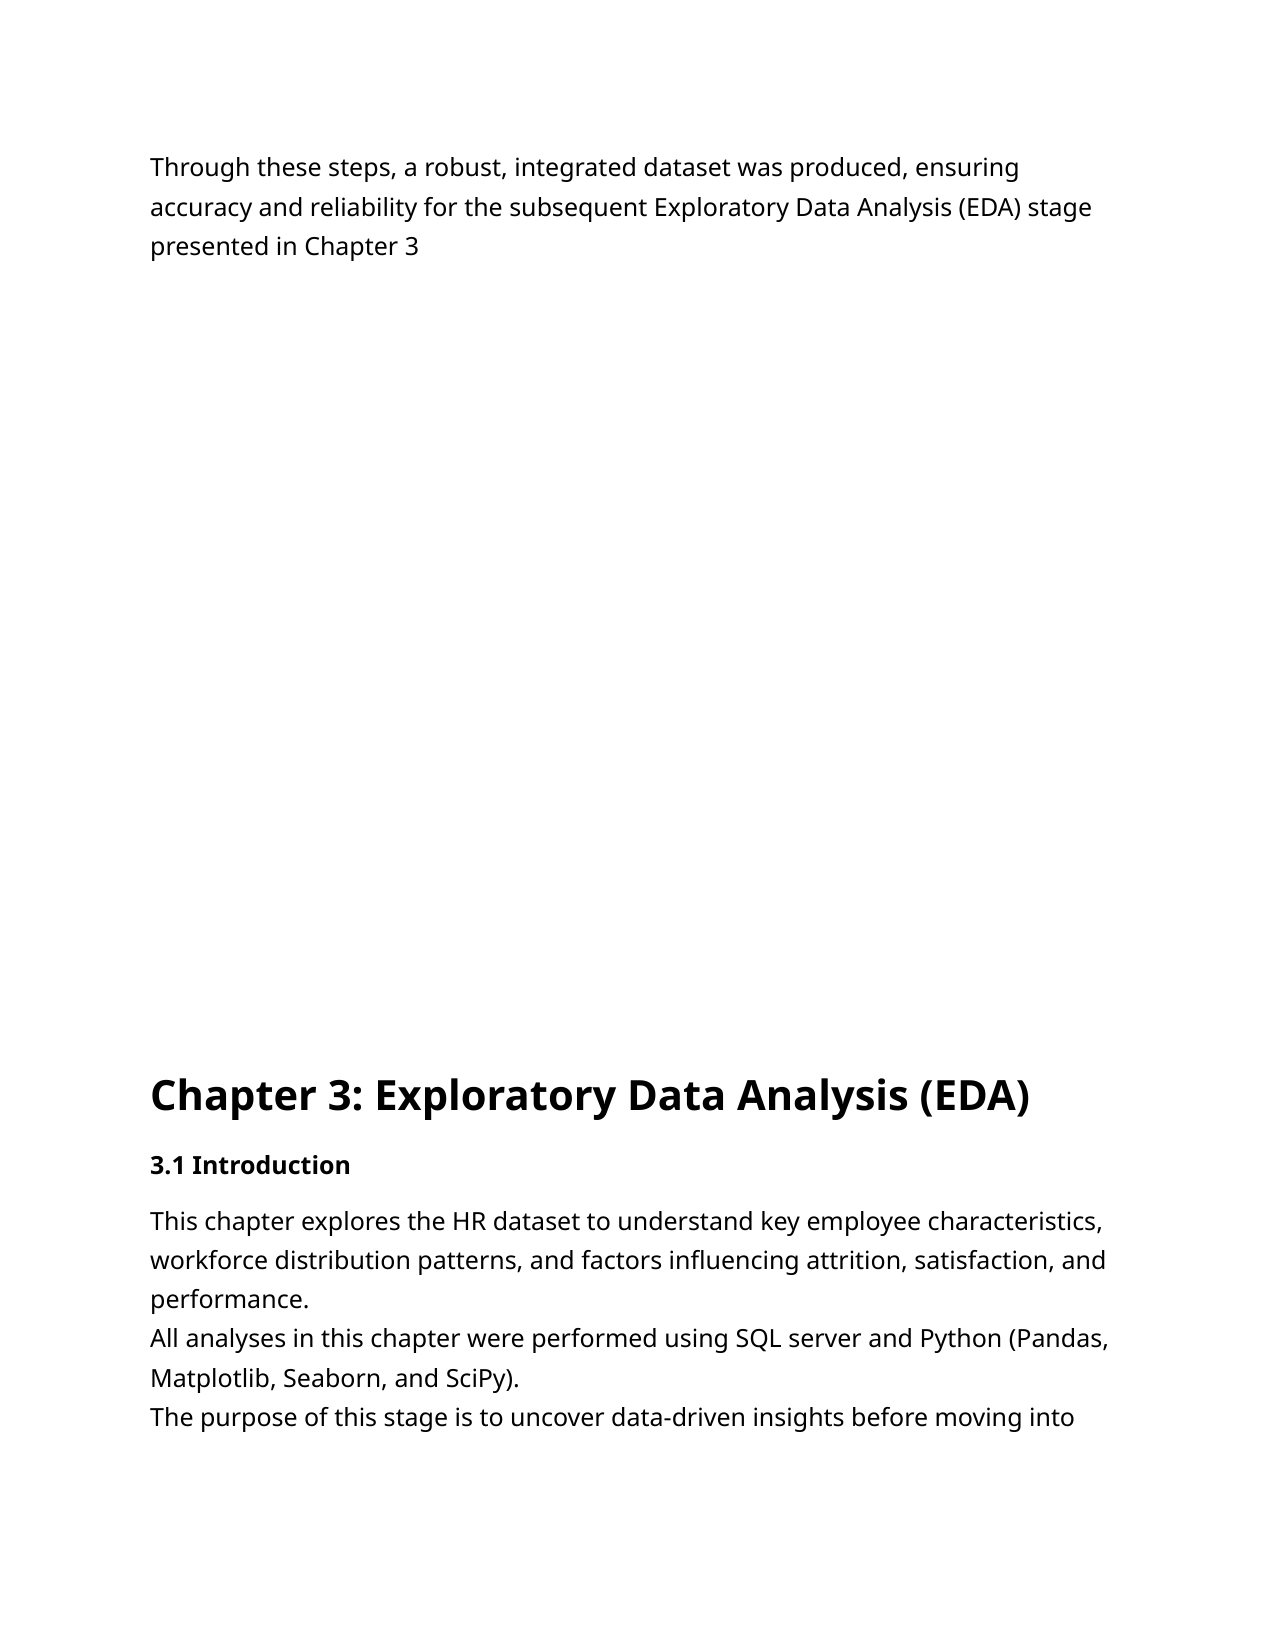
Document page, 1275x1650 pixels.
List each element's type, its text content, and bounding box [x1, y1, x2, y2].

text Through these steps, a robust, integrated dataset was produced, ensuring accuracy and reliability for the subsequent Exploratory Data Analysis (EDA) stage presented in Chapter 3 [150, 150, 1125, 262]
text 3.1 Introduction [150, 1148, 1125, 1182]
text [150, 1203, 1125, 1433]
text Chapter 3: Exploratory Data Analysis (EDA) [150, 1066, 1125, 1123]
